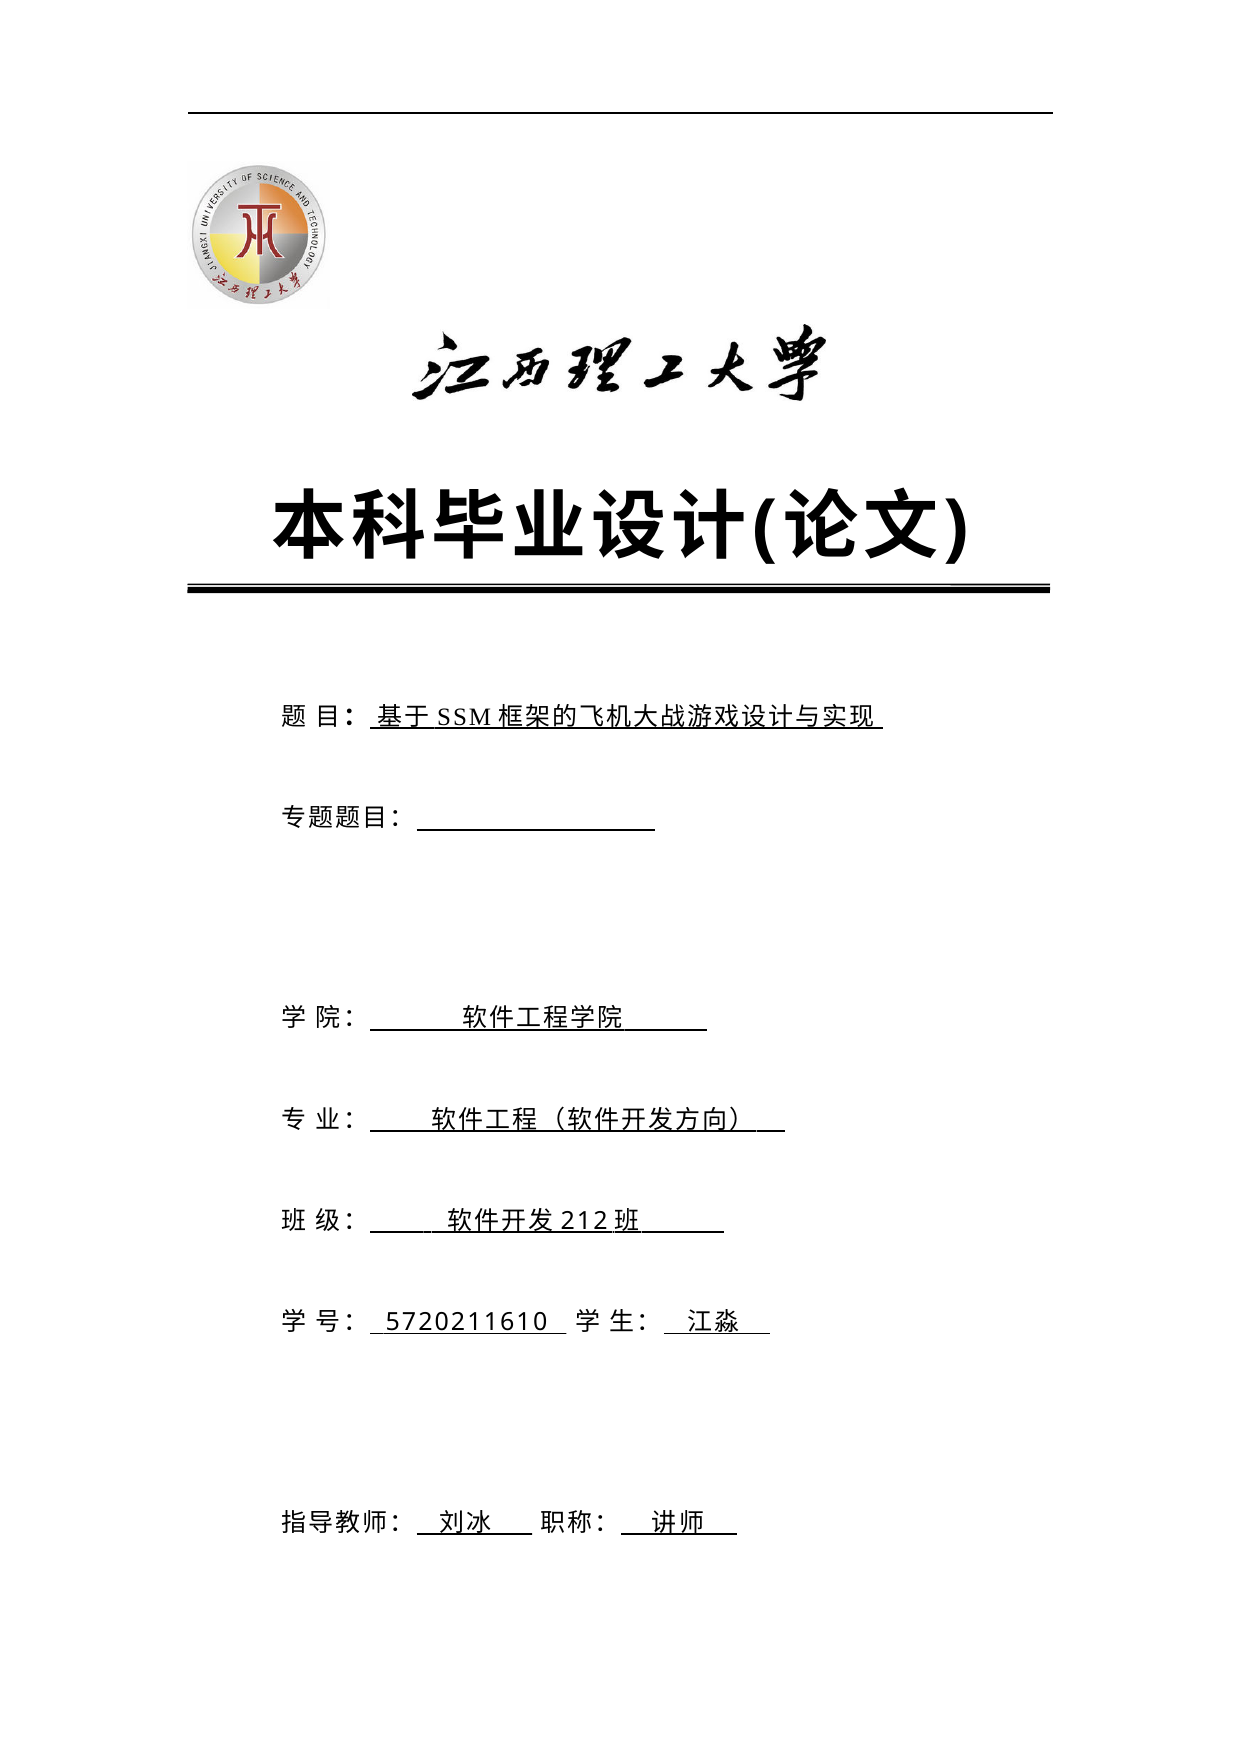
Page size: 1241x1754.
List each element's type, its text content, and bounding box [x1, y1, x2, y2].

text 专 业： 软件工程（软件开发方向） [187, 1085, 1053, 1150]
text 班 级： 软件开发212班 [187, 1186, 1053, 1251]
text 学 号： 5720211610 学 生： 江淼 [187, 1287, 1053, 1352]
text 专题题目： [187, 783, 1053, 848]
text 学 院： 软件工程学院 [187, 983, 1053, 1048]
text 指导教师： 刘冰 职称： 讲师 [187, 1488, 1053, 1553]
text 题 目： 基于SSM框架的飞机大战游戏设计与实现 [187, 682, 1053, 747]
picture [412, 324, 826, 407]
picture [187, 161, 330, 309]
text 本科毕业设计(论文) [187, 454, 1053, 584]
